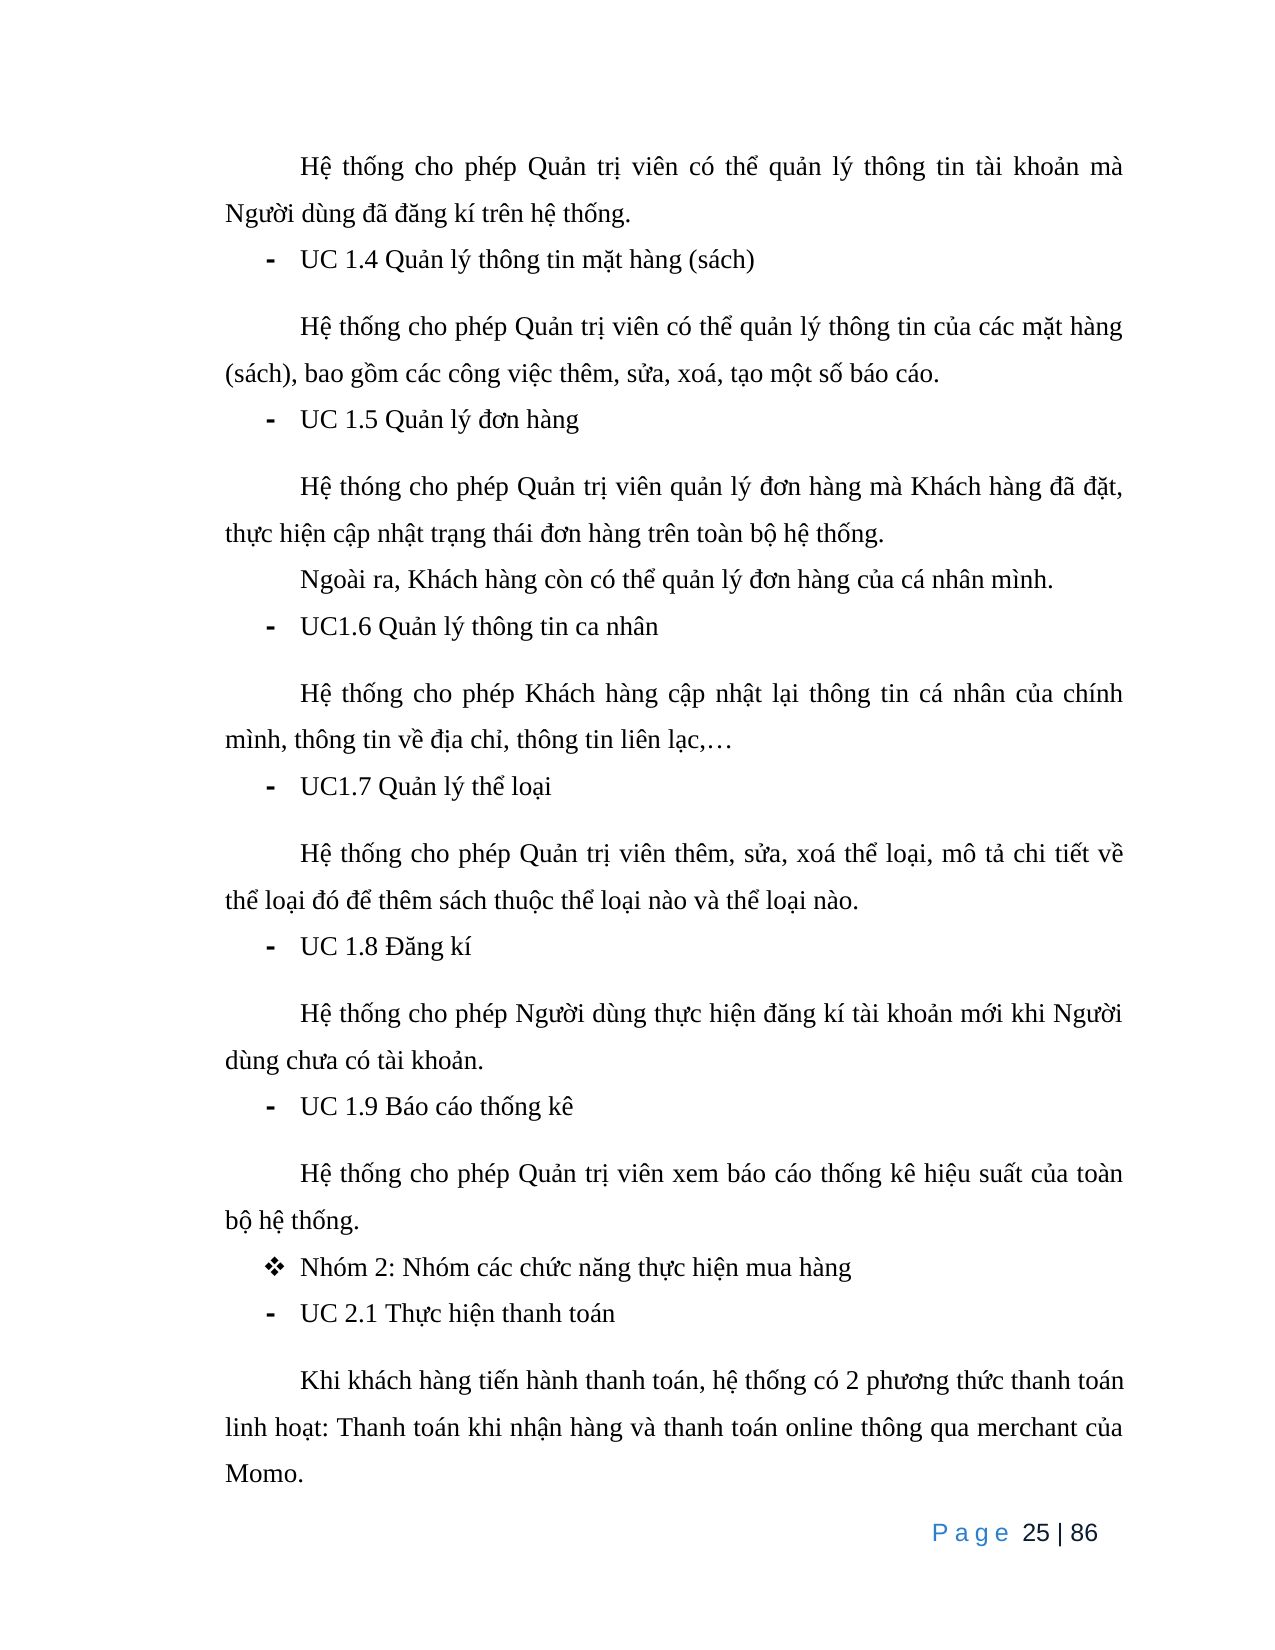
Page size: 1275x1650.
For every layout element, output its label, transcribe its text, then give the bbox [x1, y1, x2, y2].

text Hệ thống cho phép Quản trị viên thêm, sửa, xoá thể loại, mô tả chi tiết về thể loại đó để thêm sách thuộc thể loại nào và thể loại nào. [225, 837, 1125, 915]
list UC 1.9 Báo cáo thống kê [262, 1091, 1125, 1124]
text Hệ thống cho phép Người dùng thực hiện đăng kí tài khoản mới khi Người dùng chưa có tài khoản. [225, 997, 1125, 1075]
text Khi khách hàng tiến hành thanh toán, hệ thống có 2 phương thức thanh toán linh hoạt: Thanh toán khi nhận hàng và thanh toán online thông qua merchant của Momo. [225, 1364, 1125, 1489]
list UC1.6 Quản lý thông tin ca nhân [262, 610, 1125, 644]
text Hệ thống cho phép Quản trị viên có thể quản lý thông tin của các mặt hàng (sách), bao gồm các công việc thêm, sửa, xoá, tạo một số báo cáo. [225, 310, 1125, 388]
list UC 1.5 Quản lý đơn hàng [262, 403, 1125, 437]
text Hệ thống cho phép Quản trị viên xem báo cáo thống kê hiệu suất của toàn bộ hệ thống. [225, 1157, 1125, 1235]
text Hệ thống cho phép Khách hàng cập nhật lại thông tin cá nhân của chính mình, thông tin về địa chỉ, thông tin liên lạc,… [225, 677, 1125, 755]
list UC 2.1 Thực hiện thanh toán [262, 1297, 1125, 1331]
list UC 1.4 Quản lý thông tin mặt hàng (sách) [262, 243, 1125, 277]
list UC 1.8 Đăng kí [262, 930, 1125, 964]
list UC1.7 Quản lý thể loại [262, 770, 1125, 804]
text Hệ thóng cho phép Quản trị viên quản lý đơn hàng mà Khách hàng đã đặt, thực hiện cập nhật trạng thái đơn hàng trên toàn bộ hệ thống. [225, 470, 1125, 548]
text Ngoài ra, Khách hàng còn có thể quản lý đơn hàng của cá nhân mình. [225, 563, 1125, 595]
list Nhóm 2: Nhóm các chức năng thực hiện mua hàng [262, 1251, 1125, 1282]
text Hệ thống cho phép Quản trị viên có thể quản lý thông tin tài khoản mà Người dùng đã đăng kí trên hệ thống. [225, 150, 1125, 228]
